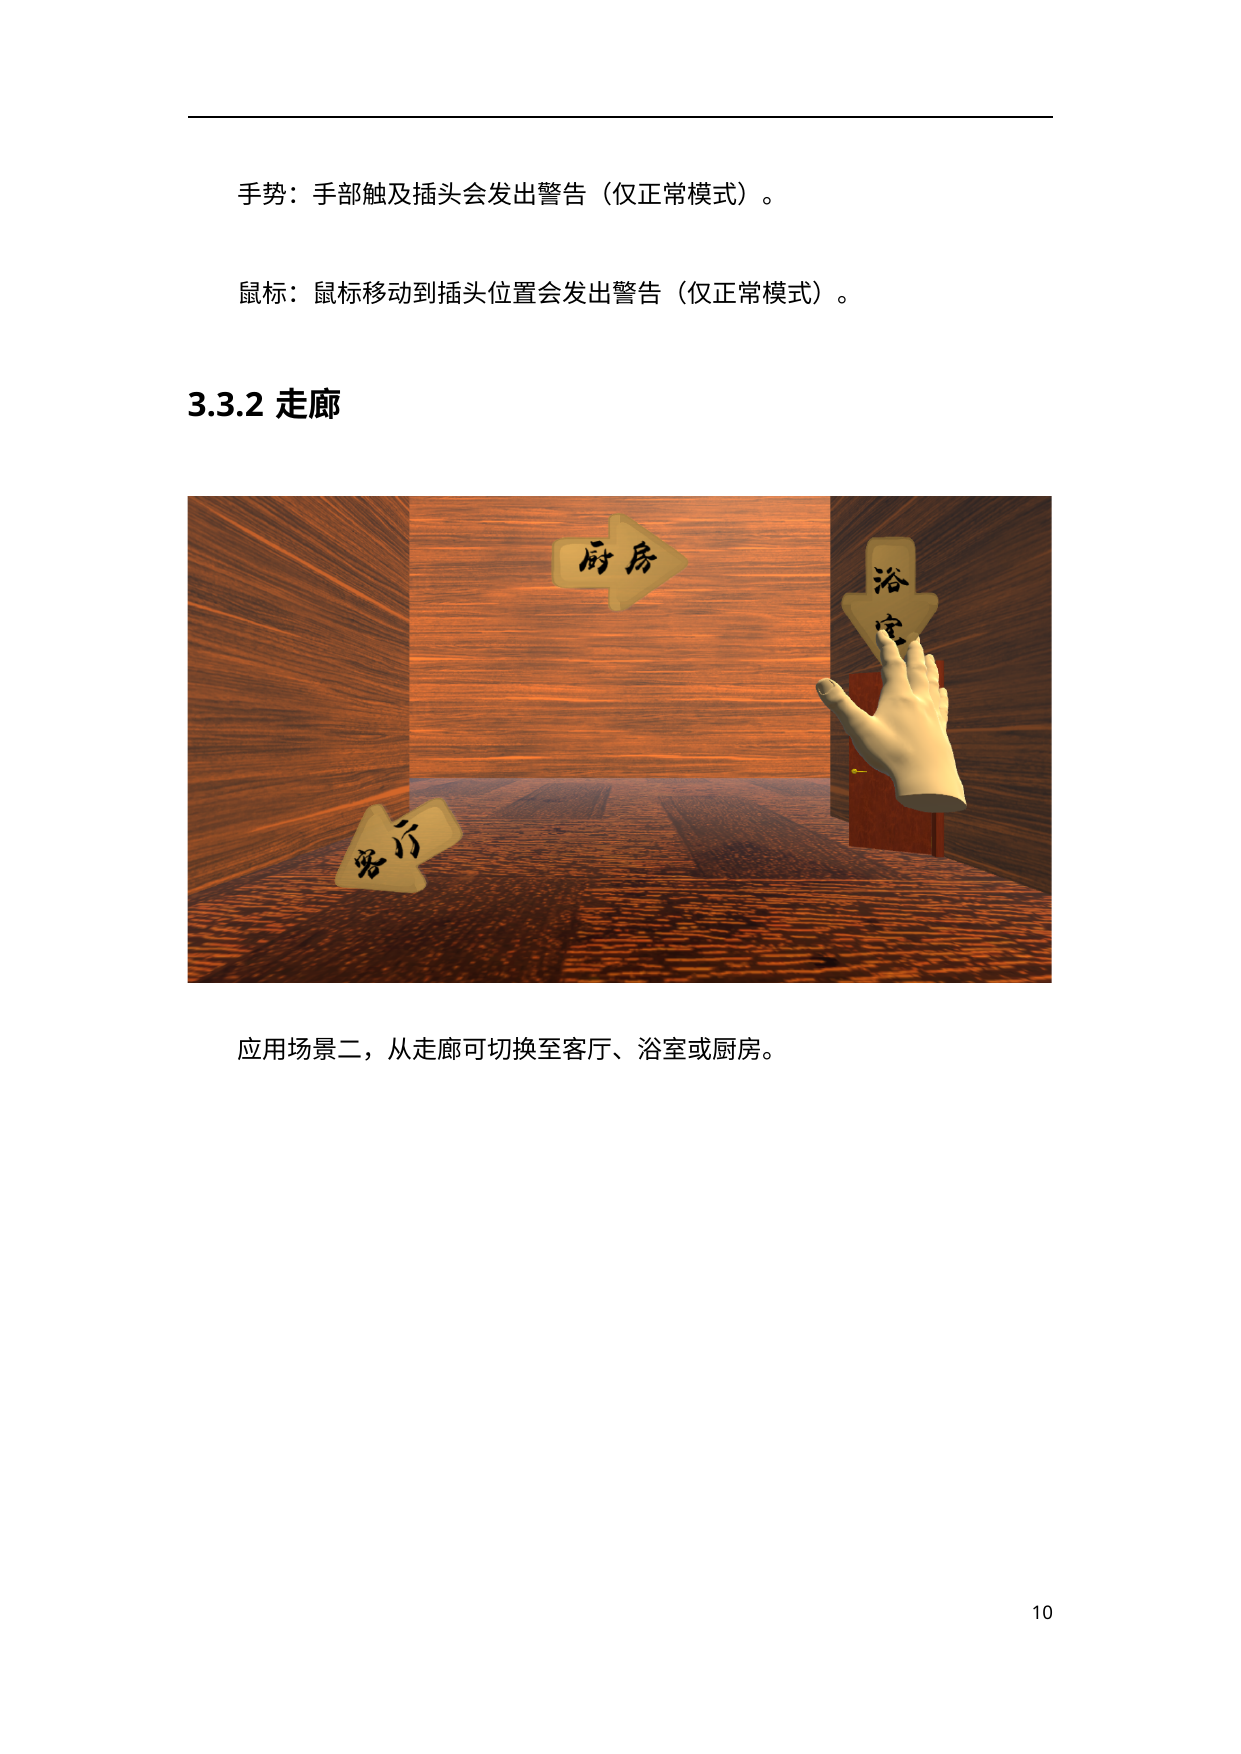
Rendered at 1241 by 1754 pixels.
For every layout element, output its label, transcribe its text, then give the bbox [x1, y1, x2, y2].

text 应用场景二，从走廊可切换至客厅、浴室或厨房。 [187, 1015, 1053, 1080]
text 鼠标：鼠标移动到插头位置会发出警告（仅正常模式）。 [187, 259, 1053, 324]
picture [187, 496, 1052, 983]
subtitle 走廊 [187, 369, 1053, 434]
text 手势：手部触及插头会发出警告（仅正常模式）。 [187, 160, 1053, 225]
